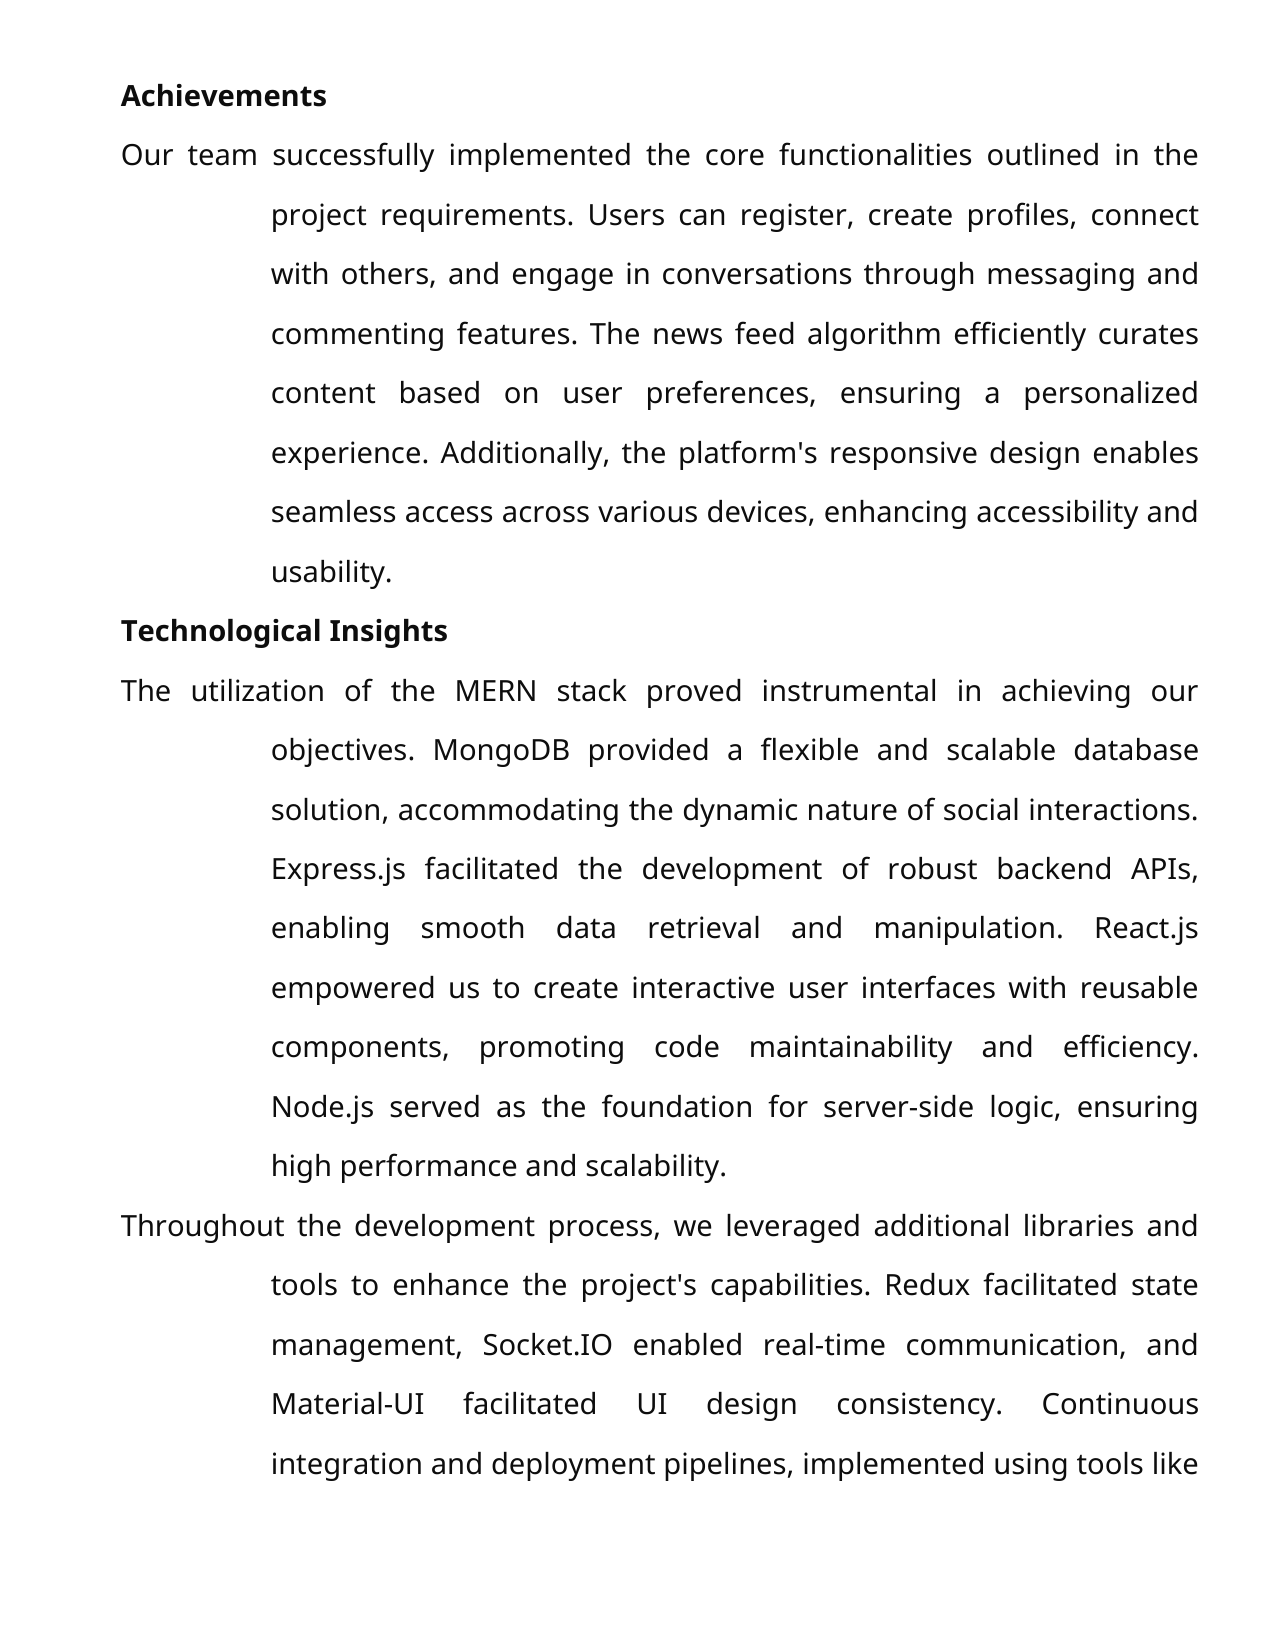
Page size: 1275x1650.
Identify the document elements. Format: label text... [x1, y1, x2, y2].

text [121, 1205, 1200, 1483]
text Technological Insights [121, 610, 1200, 650]
text Our team successfully implemented the core functionalities outlined in the project requirements. Users can register, create profiles, connect with others, and engage in conversations through messaging and commenting features. The news feed algorithm efficiently curates content based on user preferences, ensuring a personalized experience. Additionally, the platform's responsive design enables seamless access across various devices, enhancing accessibility and usability. [121, 134, 1200, 591]
text Achievements [121, 75, 1200, 115]
text The utilization of the MERN stack proved instrumental in achieving our objectives. MongoDB provided a flexible and scalable database solution, accommodating the dynamic nature of social interactions. Express.js facilitated the development of robust backend APIs, enabling smooth data retrieval and manipulation. React.js empowered us to create interactive user interfaces with reusable components, promoting code maintainability and efficiency. Node.js served as the foundation for server-side logic, ensuring high performance and scalability. [121, 670, 1200, 1185]
